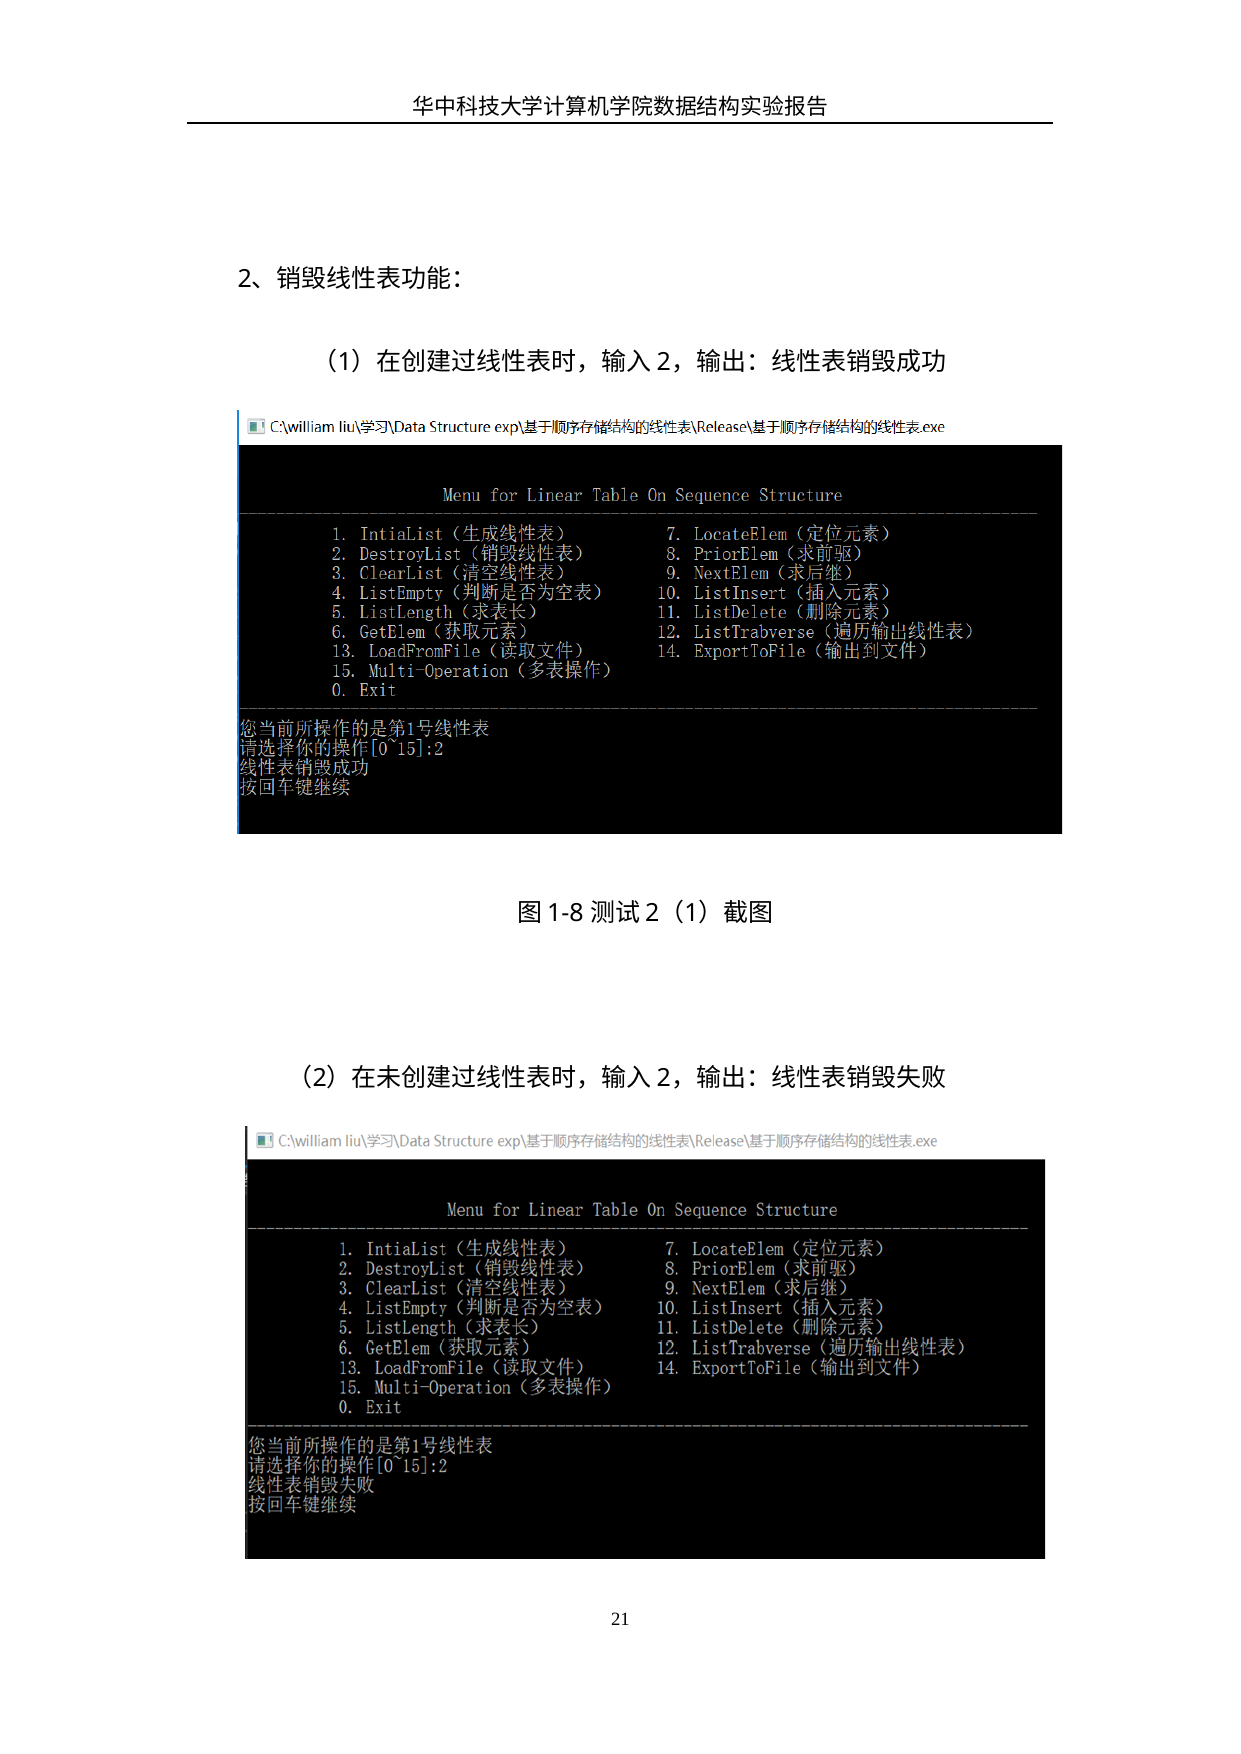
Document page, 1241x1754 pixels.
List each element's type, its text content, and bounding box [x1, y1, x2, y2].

text 图1-8 测试2（1）截图 [187, 878, 1053, 943]
text （2）在未创建过线性表时，输入2，输出：线性表销毁失败 [187, 1043, 1053, 1108]
picture [237, 410, 1063, 834]
text 2、销毁线性表功能： [187, 244, 1053, 309]
picture [245, 1126, 1045, 1559]
text （1）在创建过线性表时，输入2，输出：线性表销毁成功 [187, 327, 1053, 392]
